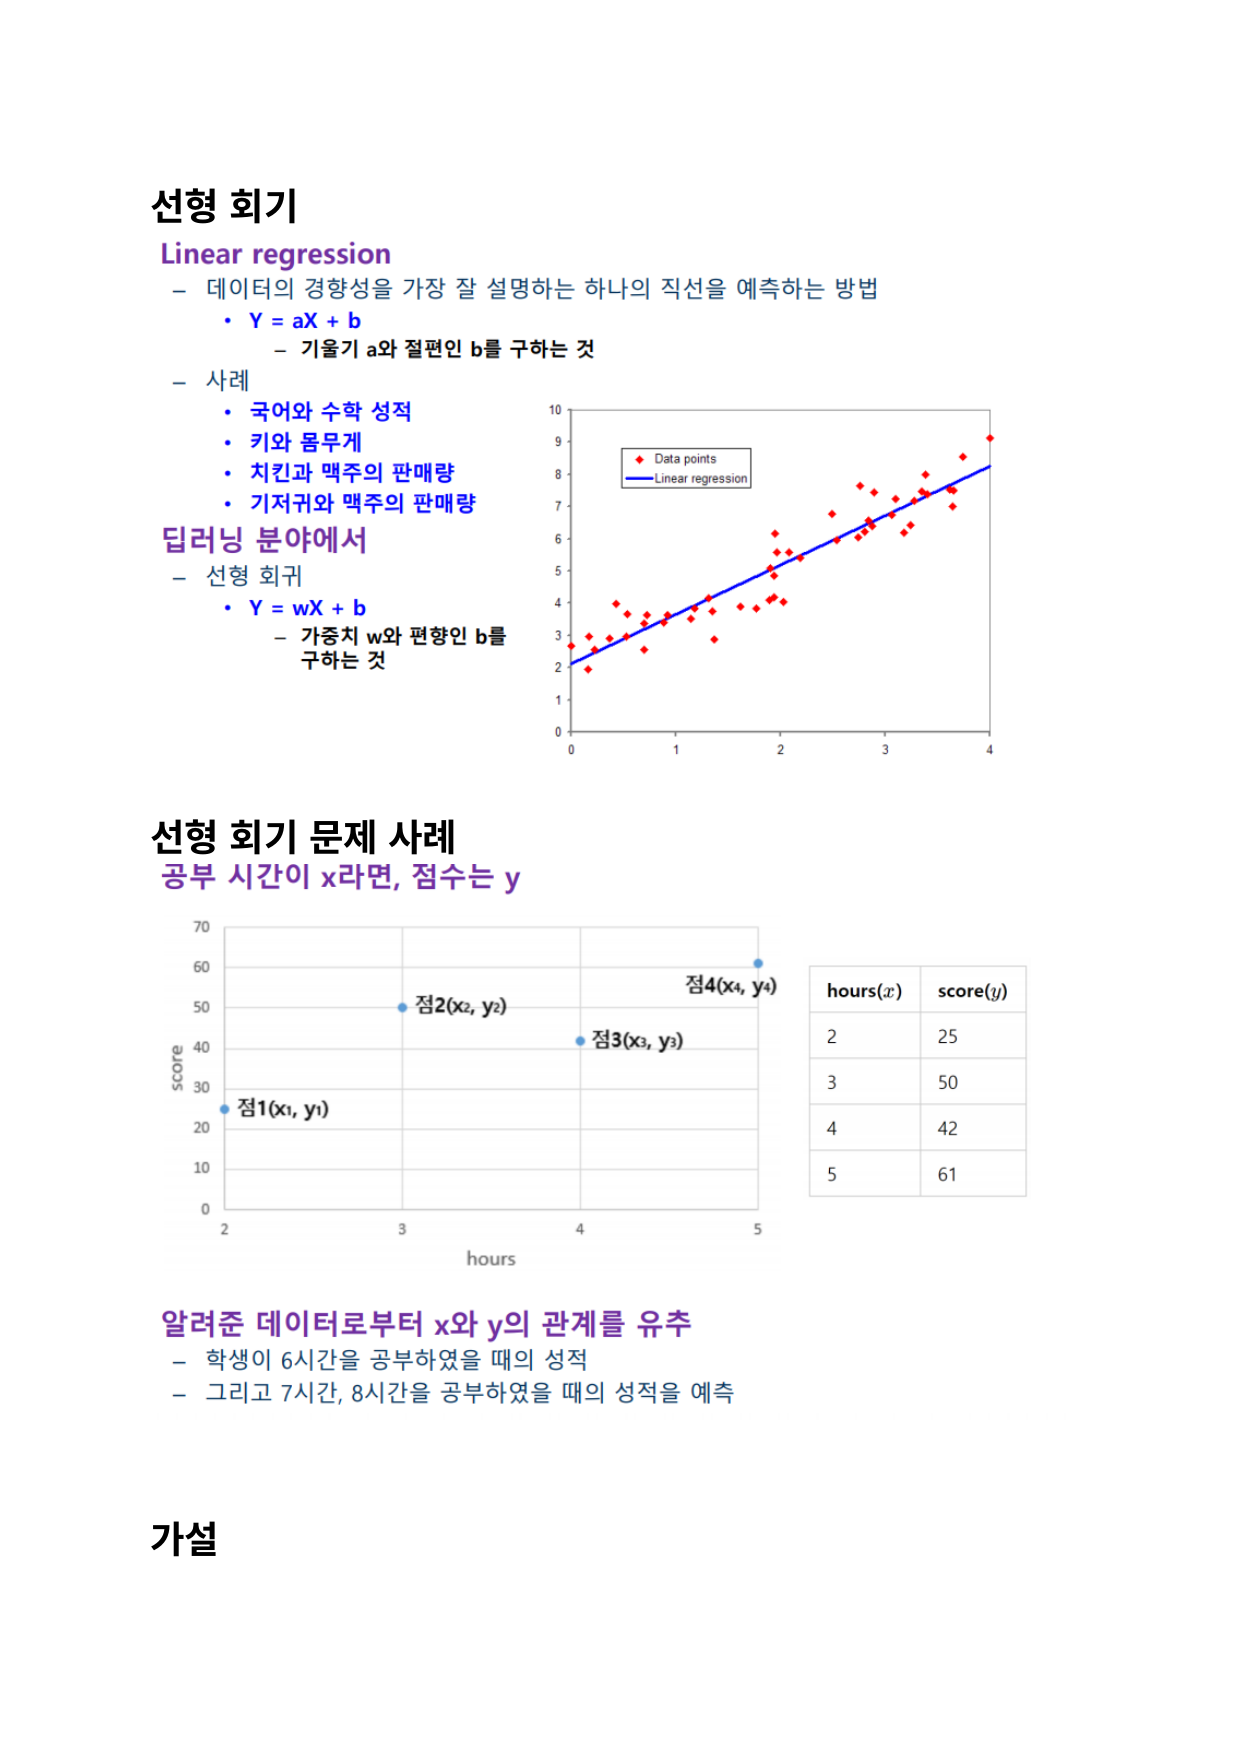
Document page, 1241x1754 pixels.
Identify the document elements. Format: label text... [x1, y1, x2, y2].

text 선형 회기 [150, 177, 1090, 233]
picture [150, 864, 1091, 1420]
text 가설 [150, 1510, 1090, 1565]
picture [150, 233, 1091, 789]
text 선형 회기 문제 사례 [150, 808, 1090, 864]
